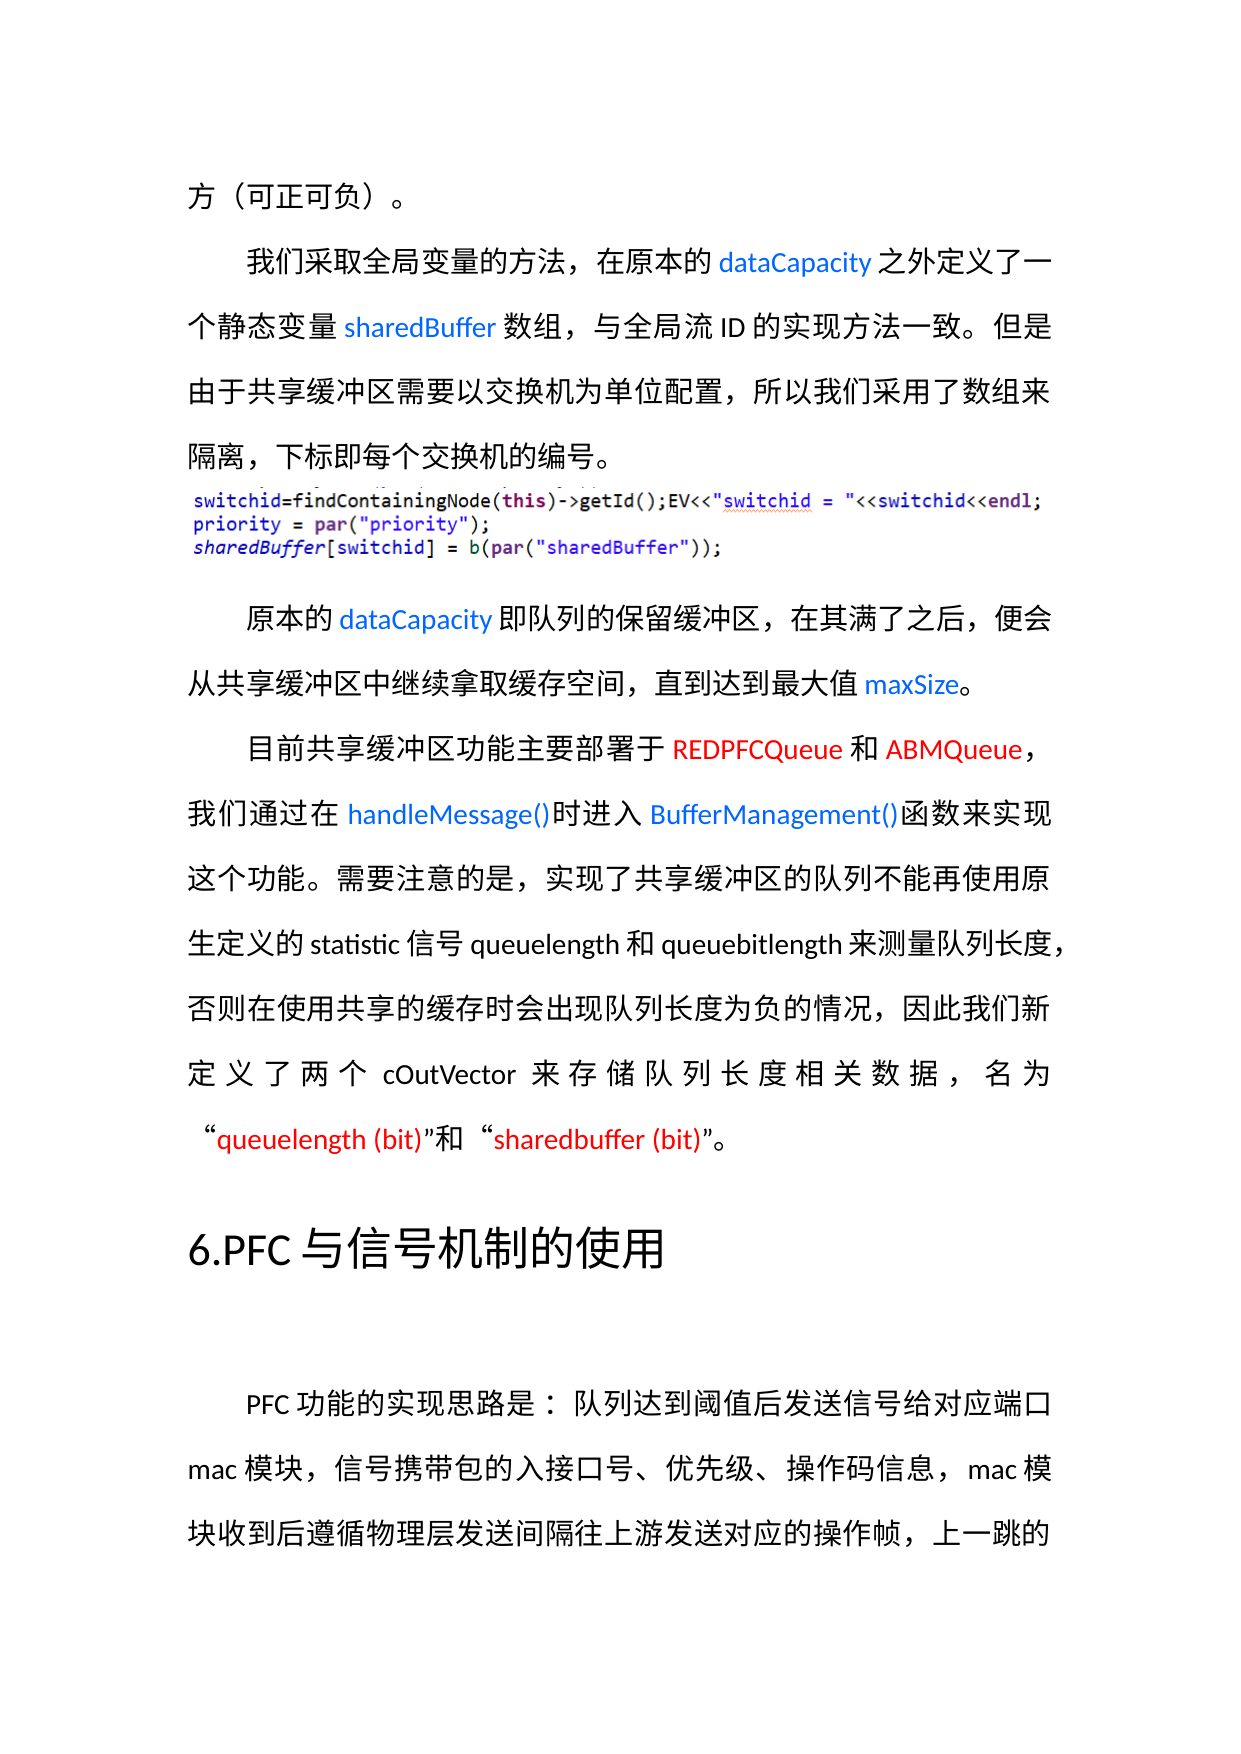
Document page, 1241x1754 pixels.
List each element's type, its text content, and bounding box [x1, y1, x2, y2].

picture [187, 487, 1053, 559]
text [187, 1369, 1053, 1564]
text 目前共享缓冲区功能主要部署于REDPFCQueue和ABMQueue，我们通过在handleMessage()时进入BufferManagement()函数来实现这个功能。需要注意的是，实现了共享缓冲区的队列不能再使用原生定义的statistic信号queuelength和queuebitlength来测量队列长度，否则在使用共享的缓存时会出现队列长度为负的情况，因此我们新定义了两个cOutVector来存储队列长度相关数据，名为“queuelength (bit)”和“sharedbuffer (bit)”。 [187, 714, 1053, 1169]
subtitle 6.PFC与信号机制的使用 [187, 1197, 1053, 1294]
text 我们采取全局变量的方法，在原本的dataCapacity之外定义了一个静态变量sharedBuffer数组，与全局流ID的实现方法一致。但是由于共享缓冲区需要以交换机为单位配置，所以我们采用了数组来隔离，下标即每个交换机的编号。 [187, 227, 1053, 487]
text 原本的dataCapacity即队列的保留缓冲区，在其满了之后，便会从共享缓冲区中继续拿取缓存空间，直到达到最大值maxSize。 [187, 584, 1053, 714]
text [187, 162, 1053, 227]
